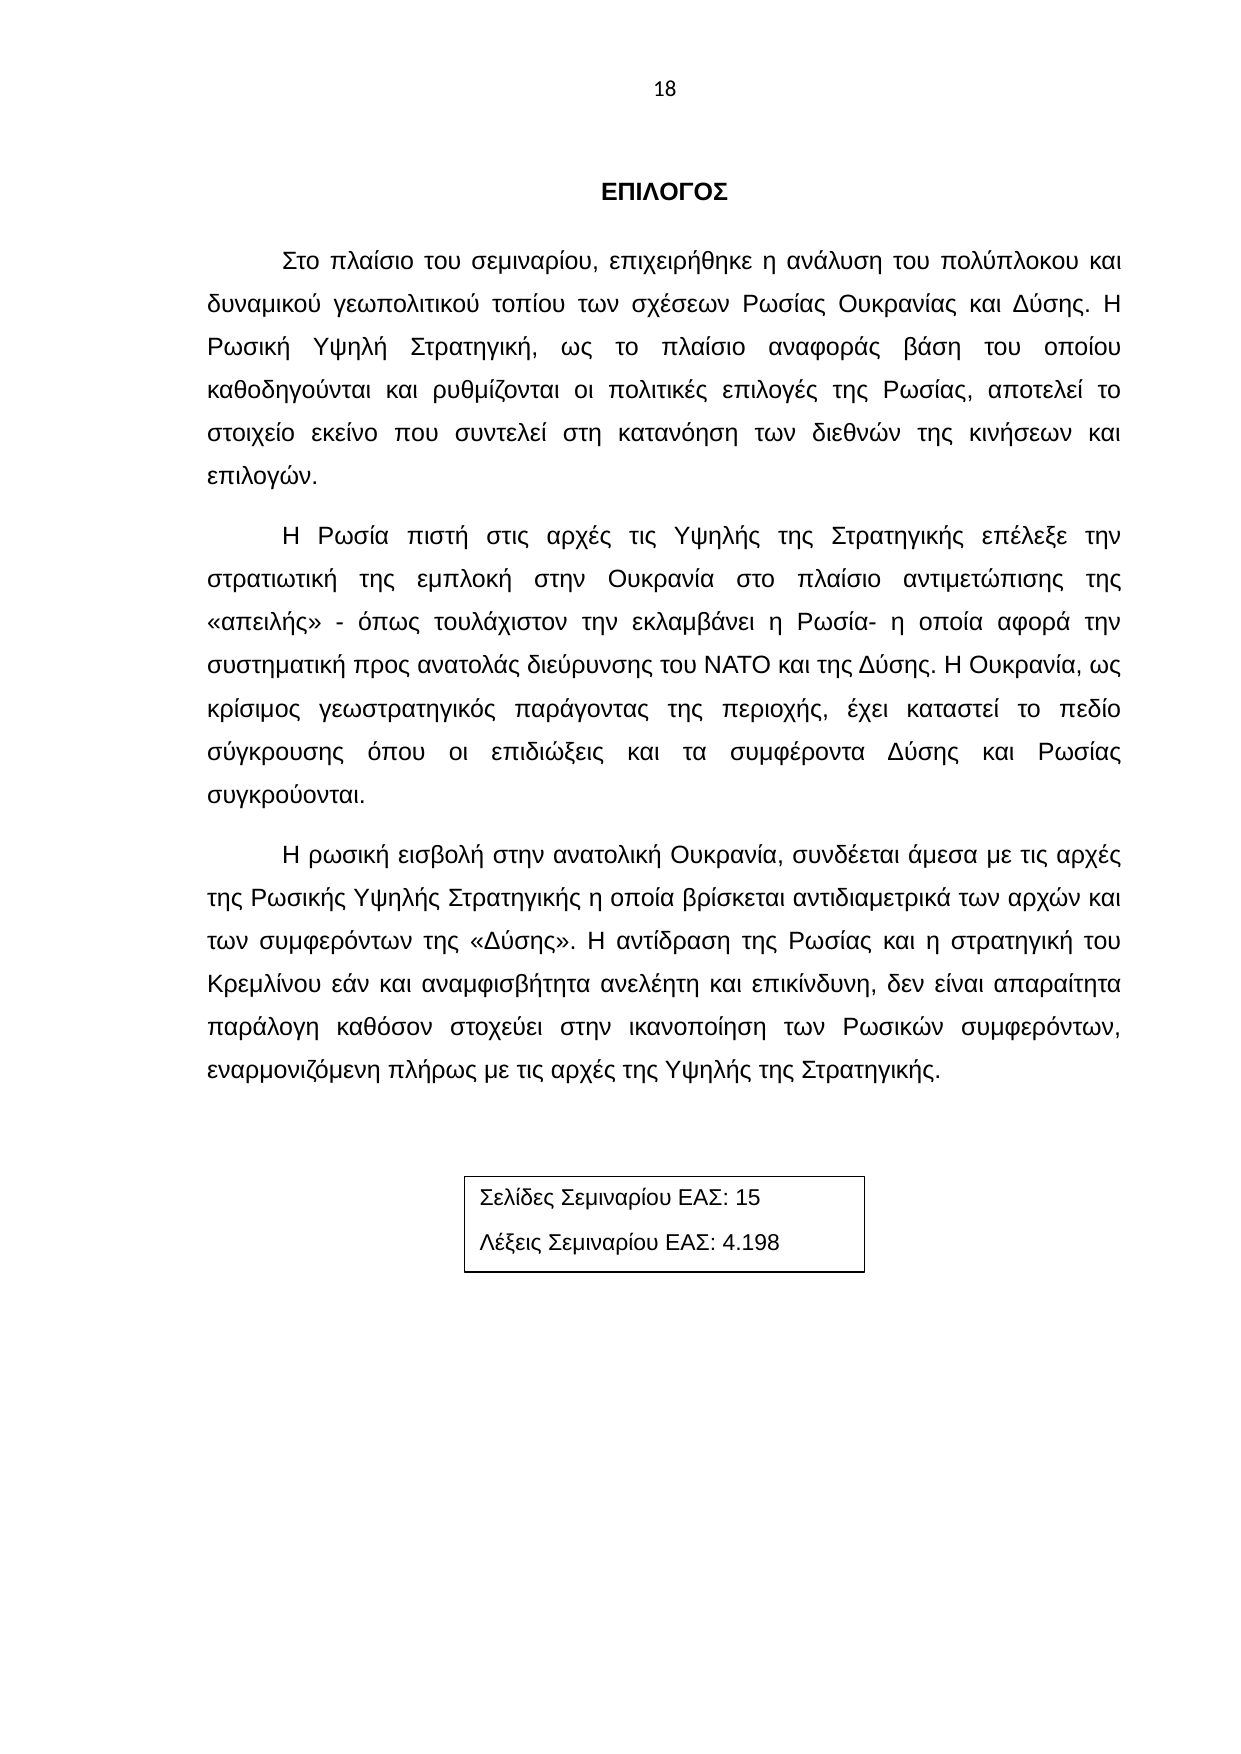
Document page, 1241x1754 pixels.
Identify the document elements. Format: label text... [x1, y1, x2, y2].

text Η Ρωσία πιστή στις αρχές τις Υψηλής της Στρατηγικής επέλεξε την στρατιωτική της εμπλοκή στην Ουκρανία στο πλαίσιο αντιμετώπισης της «απειλής» - όπως τουλάχιστον την εκλαμβάνει η Ρωσία- η οποία αφορά την συστηματική προς ανατολάς διεύρυνσης του ΝΑΤΟ και της Δύσης. Η Ουκρανία, ως κρίσιμος γεωστρατηγικός παράγοντας της περιοχής, έχει καταστεί το πεδίο σύγκρουσης όπου οι επιδιώξεις και τα συμφέροντα Δύσης και Ρωσίας συγκρούονται. [207, 521, 1122, 809]
text Στο πλαίσιο του σεμιναρίου, επιχειρήθηκε η ανάλυση του πολύπλοκου και δυναμικού γεωπολιτικού τοπίου των σχέσεων Ρωσίας Ουκρανίας και Δύσης. Η Ρωσική Υψηλή Στρατηγική, ως το πλαίσιο αναφοράς βάση του οποίου καθοδηγούνται και ρυθμίζονται οι πολιτικές επιλογές της Ρωσίας, αποτελεί το στοιχείο εκείνο που συντελεί στη κατανόηση των διεθνών της κινήσεων και επιλογών. [207, 246, 1122, 490]
text Η ρωσική εισβολή στην ανατολική Ουκρανία, συνδέεται άμεσα με τις αρχές της Ρωσικής Υψηλής Στρατηγικής η οποία βρίσκεται αντιδιαμετρικά των αρχών και των συμφερόντων της «Δύσης». Η αντίδραση της Ρωσίας και η στρατηγική του Κρεμλίνου εάν και αναμφισβήτητα ανελέητη και επικίνδυνη, δεν είναι απαραίτητα παράλογη καθόσον στοχεύει στην ικανοποίηση των Ρωσικών συμφερόντων, εναρμονιζόμενη πλήρως με τις αρχές της Υψηλής της Στρατηγικής. [207, 840, 1122, 1084]
subtitle ΕΠΙΛΟΓΟΣ [207, 177, 1122, 206]
